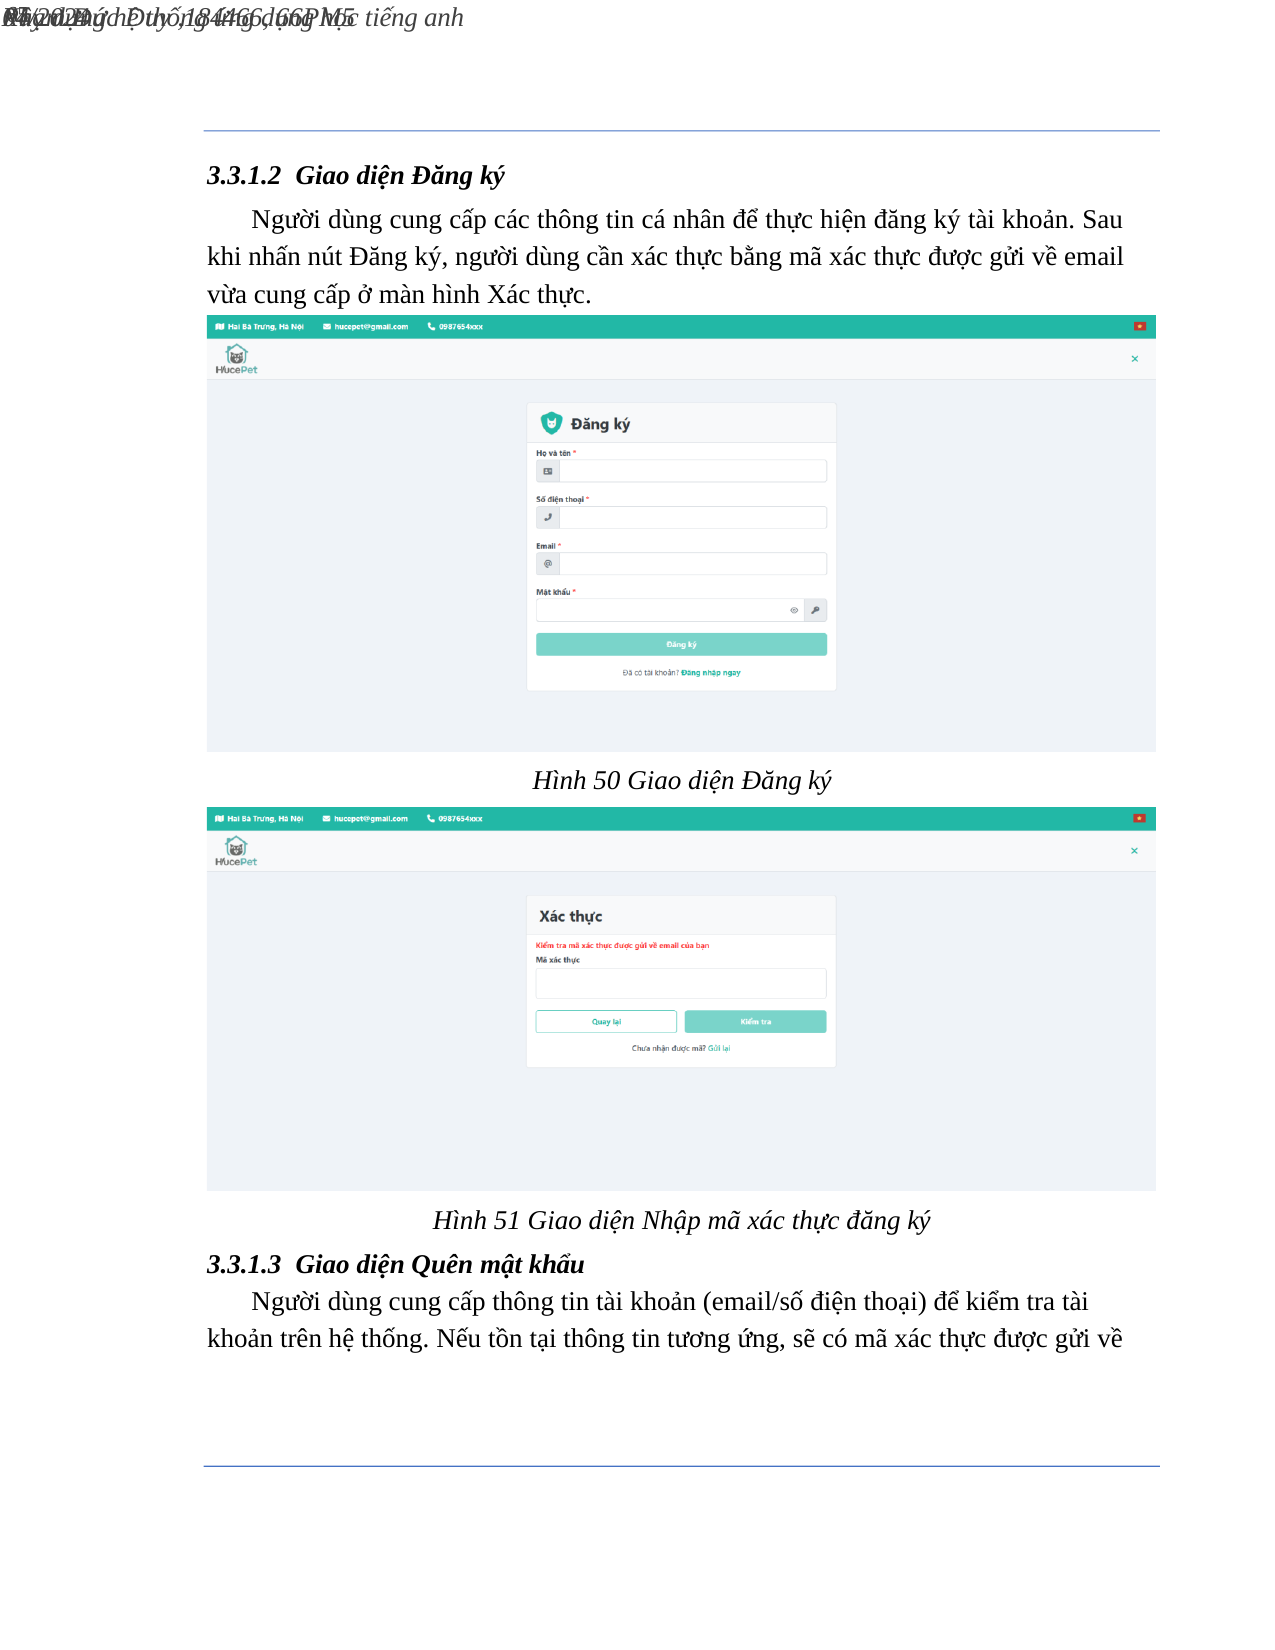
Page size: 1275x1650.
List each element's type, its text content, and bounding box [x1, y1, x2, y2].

picture [206, 807, 1156, 1191]
subtitle Giao diện Đăng ký [207, 159, 1189, 191]
text Hình 50 Giao diện Đăng ký [341, 764, 1023, 795]
text Người dùng cung cấp thông tin tài khoản (email/số điện thoại) để kiểm tra tài khoản trên hệ thống. Nếu tồn tại thông tin tương ứng, sẽ có mã xác thực được gửi về [207, 1285, 1142, 1354]
text Hình 51 Giao diện Nhập mã xác thực đăng ký [433, 819, 1189, 1235]
picture [206, 315, 1156, 752]
text Người dùng cung cấp các thông tin cá nhân để thực hiện đăng ký tài khoản. Sau khi nhấn nút Đăng ký, người dùng cần xác thực bằng mã xác thực được gửi về email vừa cung cấp ở màn hình Xác thực. [207, 203, 1124, 309]
subtitle Giao diện Quên mật khẩu [207, 1248, 1189, 1279]
